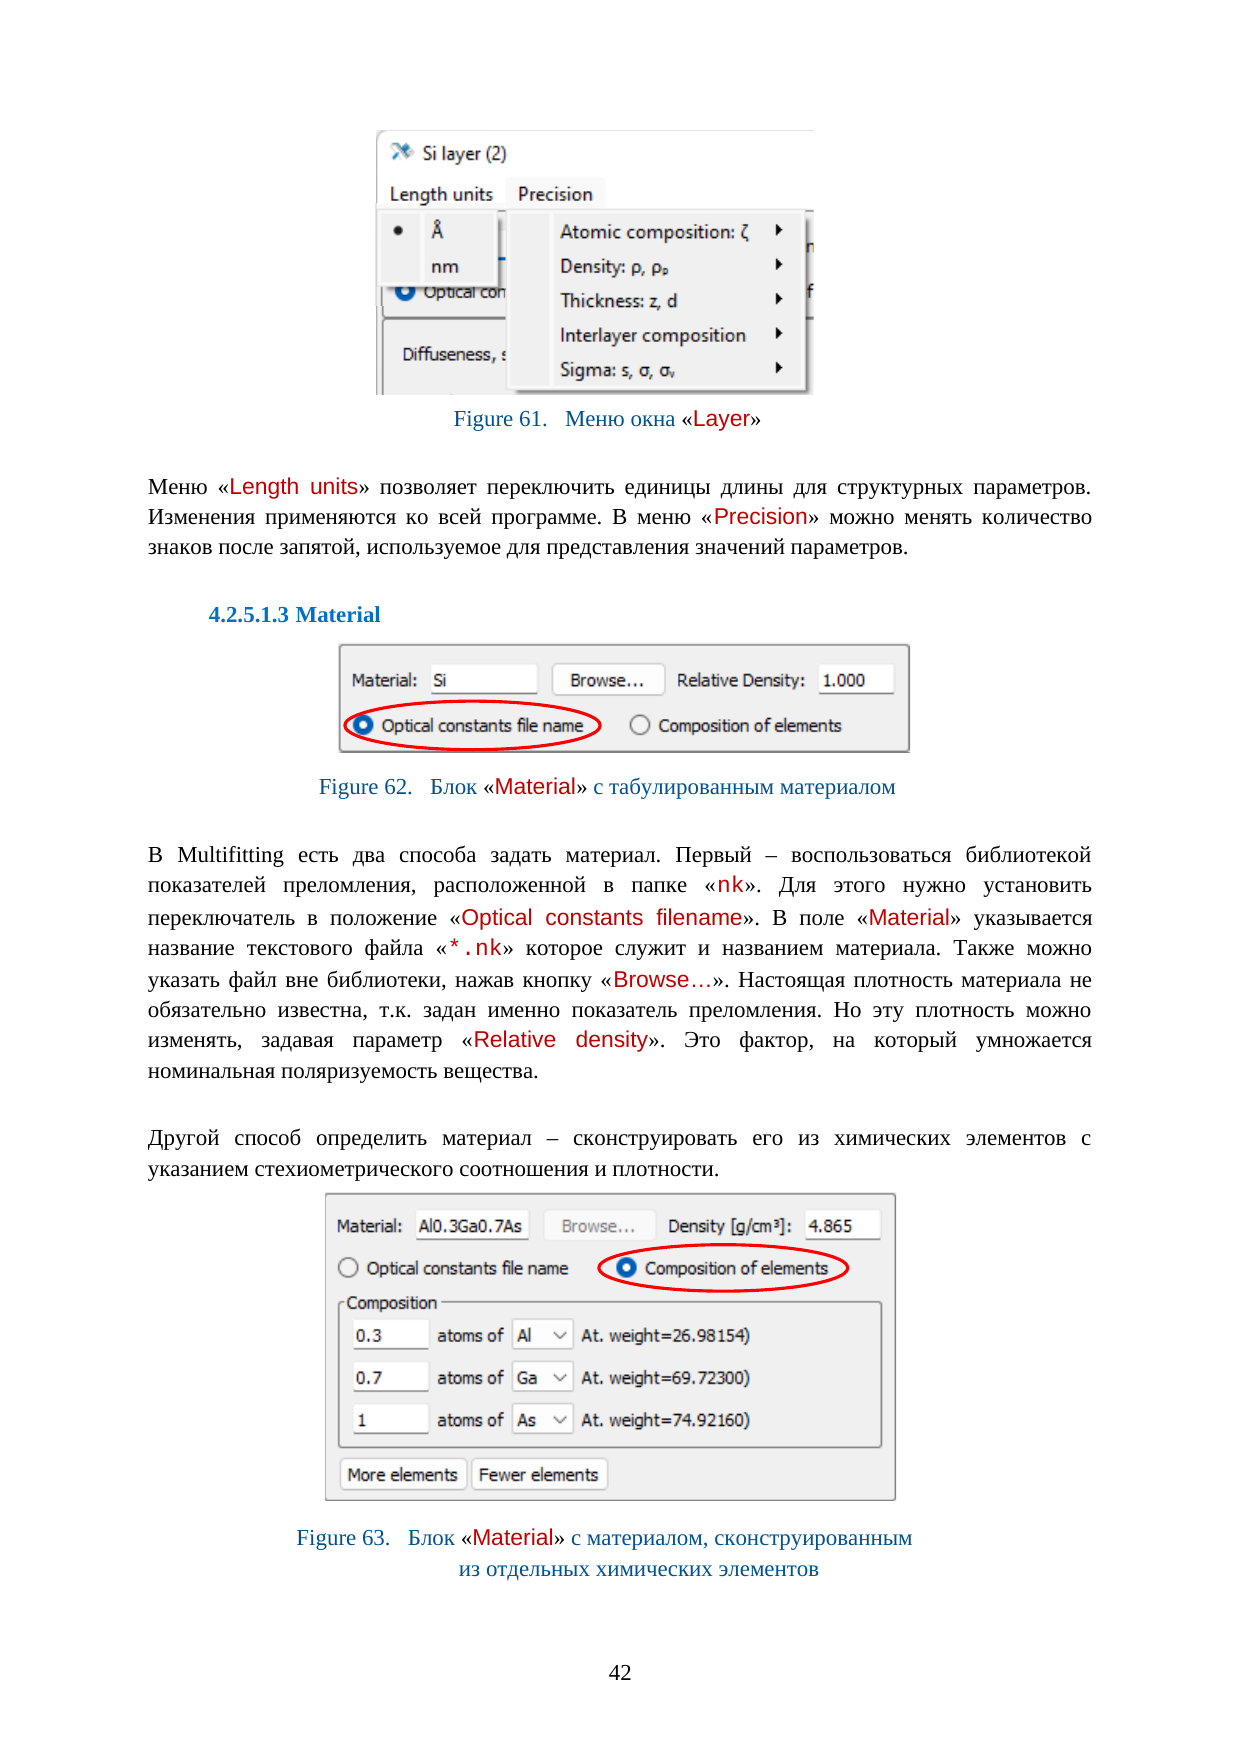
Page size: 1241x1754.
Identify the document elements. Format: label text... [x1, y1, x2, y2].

text Другой способ определить материал – сконструировать его из химических элементов с указанием стехиометрического соотношения и плотности. [148, 1124, 1093, 1181]
text Меню «Length units» позволяет переключить единицы длины для структурных параметров. Изменения применяются ко всей программе. В меню «Precision» можно менять количество знаков после запятой, используемое для представления значений параметров. [148, 473, 1093, 560]
picture [337, 642, 911, 753]
text В Multifitting есть два способа задать материал. Первый – воспользоваться библиотекой показателей преломления, расположенной в папке «nk». Для этого нужно установить переключатель в положение «Optical constants filename». В поле «Material» указывается название текстового файла «*.nk» которое служит и названием материала. Также можно указать файл вне библиотеки, нажав кнопку «Browse…». Настоящая плотность материала не обязательно известна, т.к. задан именно показатель преломления. Но эту плотность можно изменять, задавая параметр «Relative density». Это фактор, на который умножается номинальная поляризуемость вещества. [148, 841, 1093, 1083]
picture [375, 130, 814, 395]
picture [325, 1192, 897, 1501]
subtitle Material [209, 601, 1093, 627]
